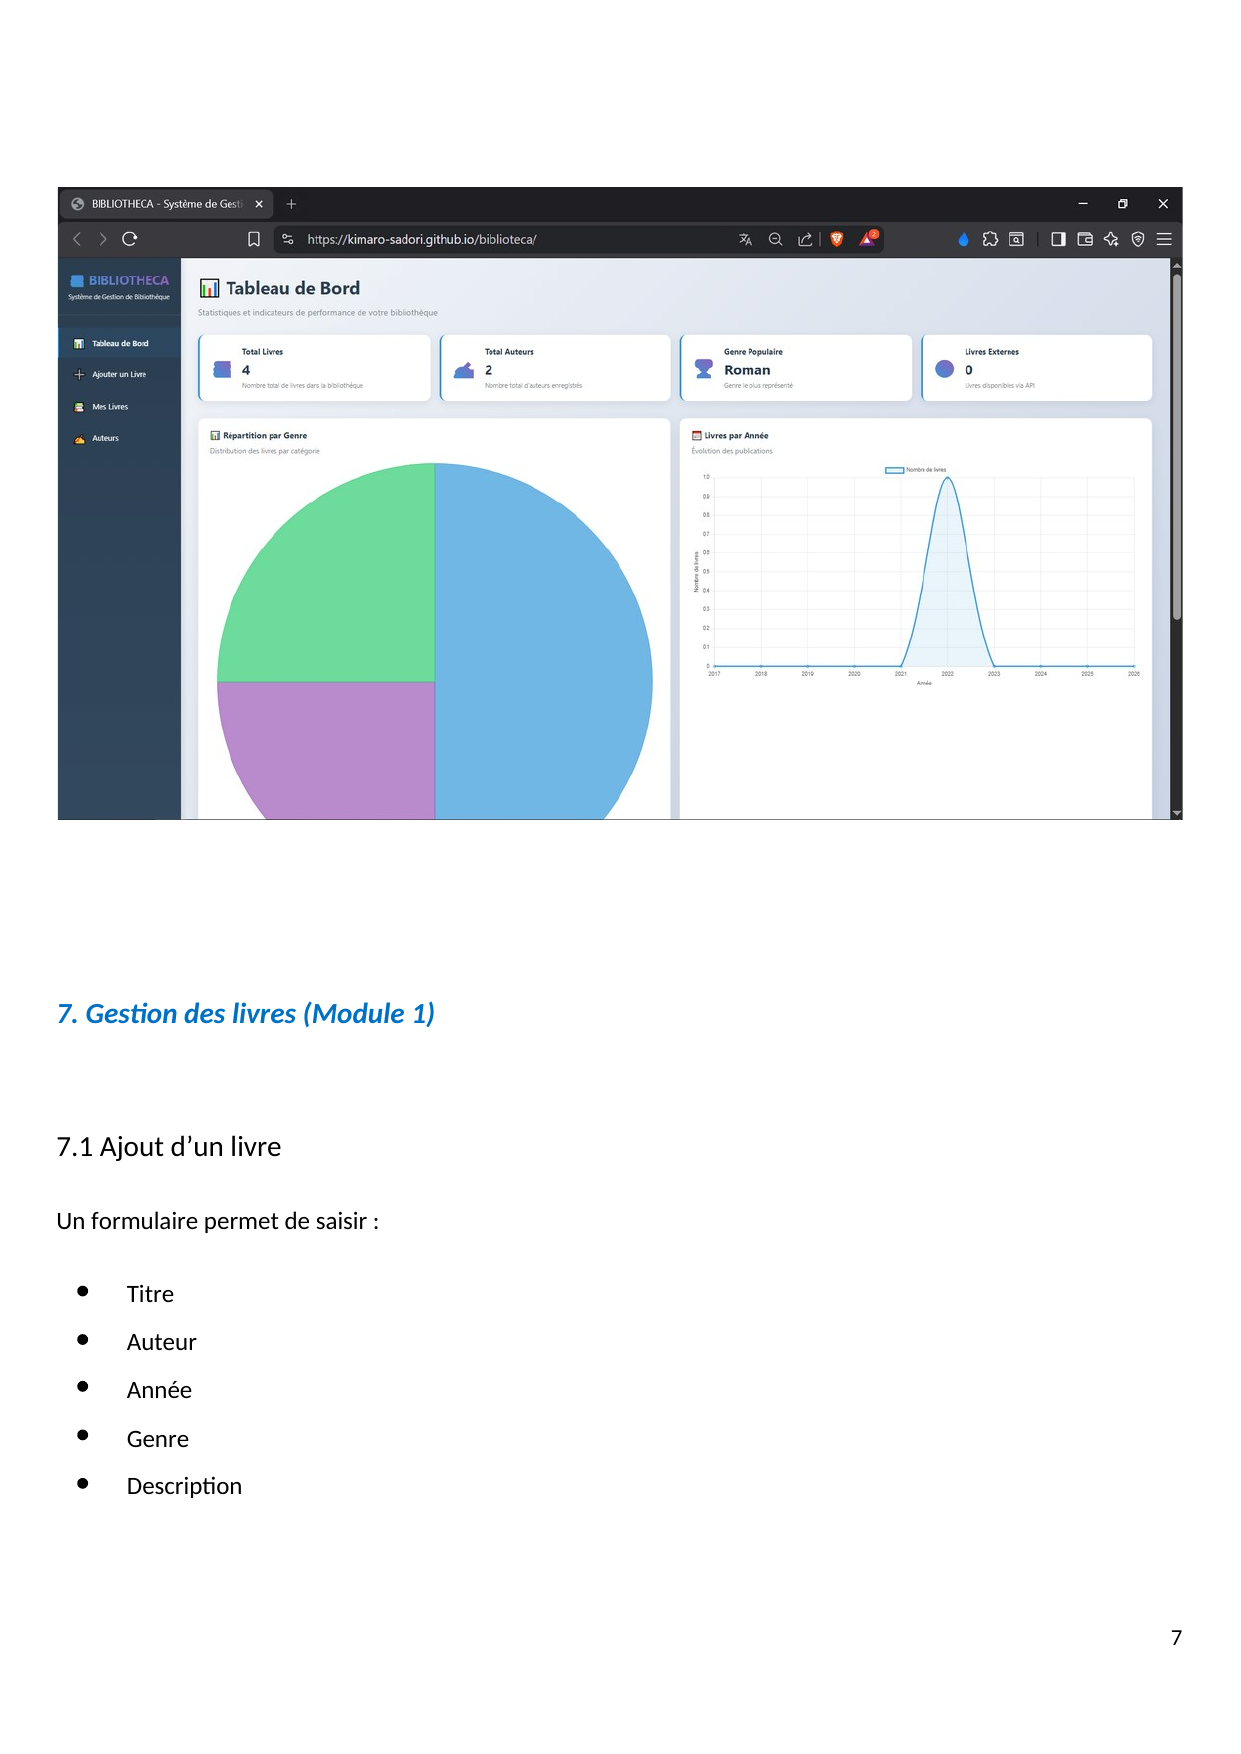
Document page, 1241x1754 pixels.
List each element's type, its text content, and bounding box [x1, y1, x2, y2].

text Description [77, 1470, 1182, 1501]
text Année [77, 1374, 1182, 1405]
subtitle 7. Gestion des livres (Module 1) [56, 995, 1182, 1031]
text Auteur [77, 1326, 1182, 1356]
text Genre [77, 1423, 1182, 1454]
text Un formulaire permet de saisir : [56, 1205, 1182, 1235]
text Titre [77, 1278, 1182, 1309]
picture [57, 187, 1183, 820]
text 7.1 Ajout d’un livre [56, 1128, 796, 1164]
